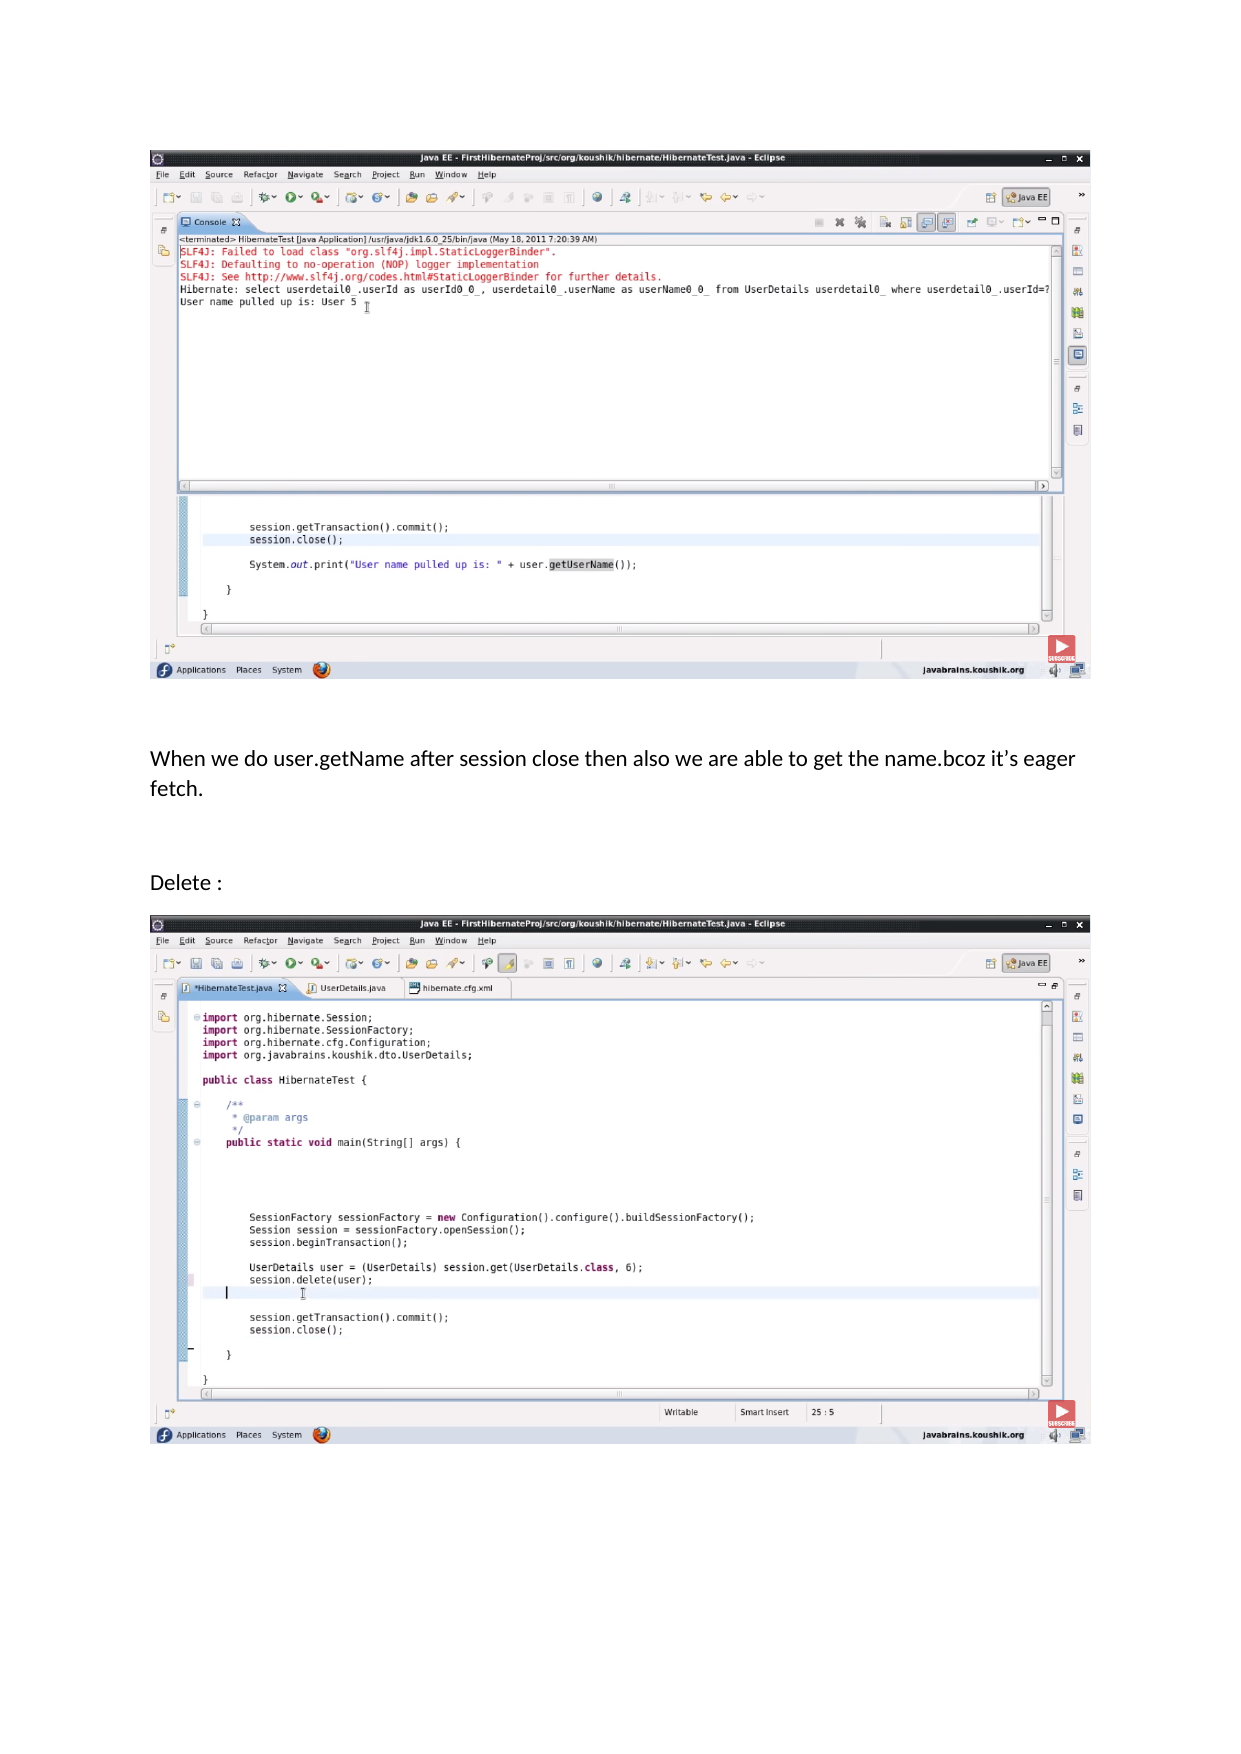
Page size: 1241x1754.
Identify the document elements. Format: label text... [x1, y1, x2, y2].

text Delete : [150, 868, 1090, 896]
picture [150, 915, 1091, 1444]
text When we do user.getName after session close then also we are able to get the name.bcoz it’s eager fetch. [150, 744, 1090, 803]
picture [150, 150, 1091, 679]
